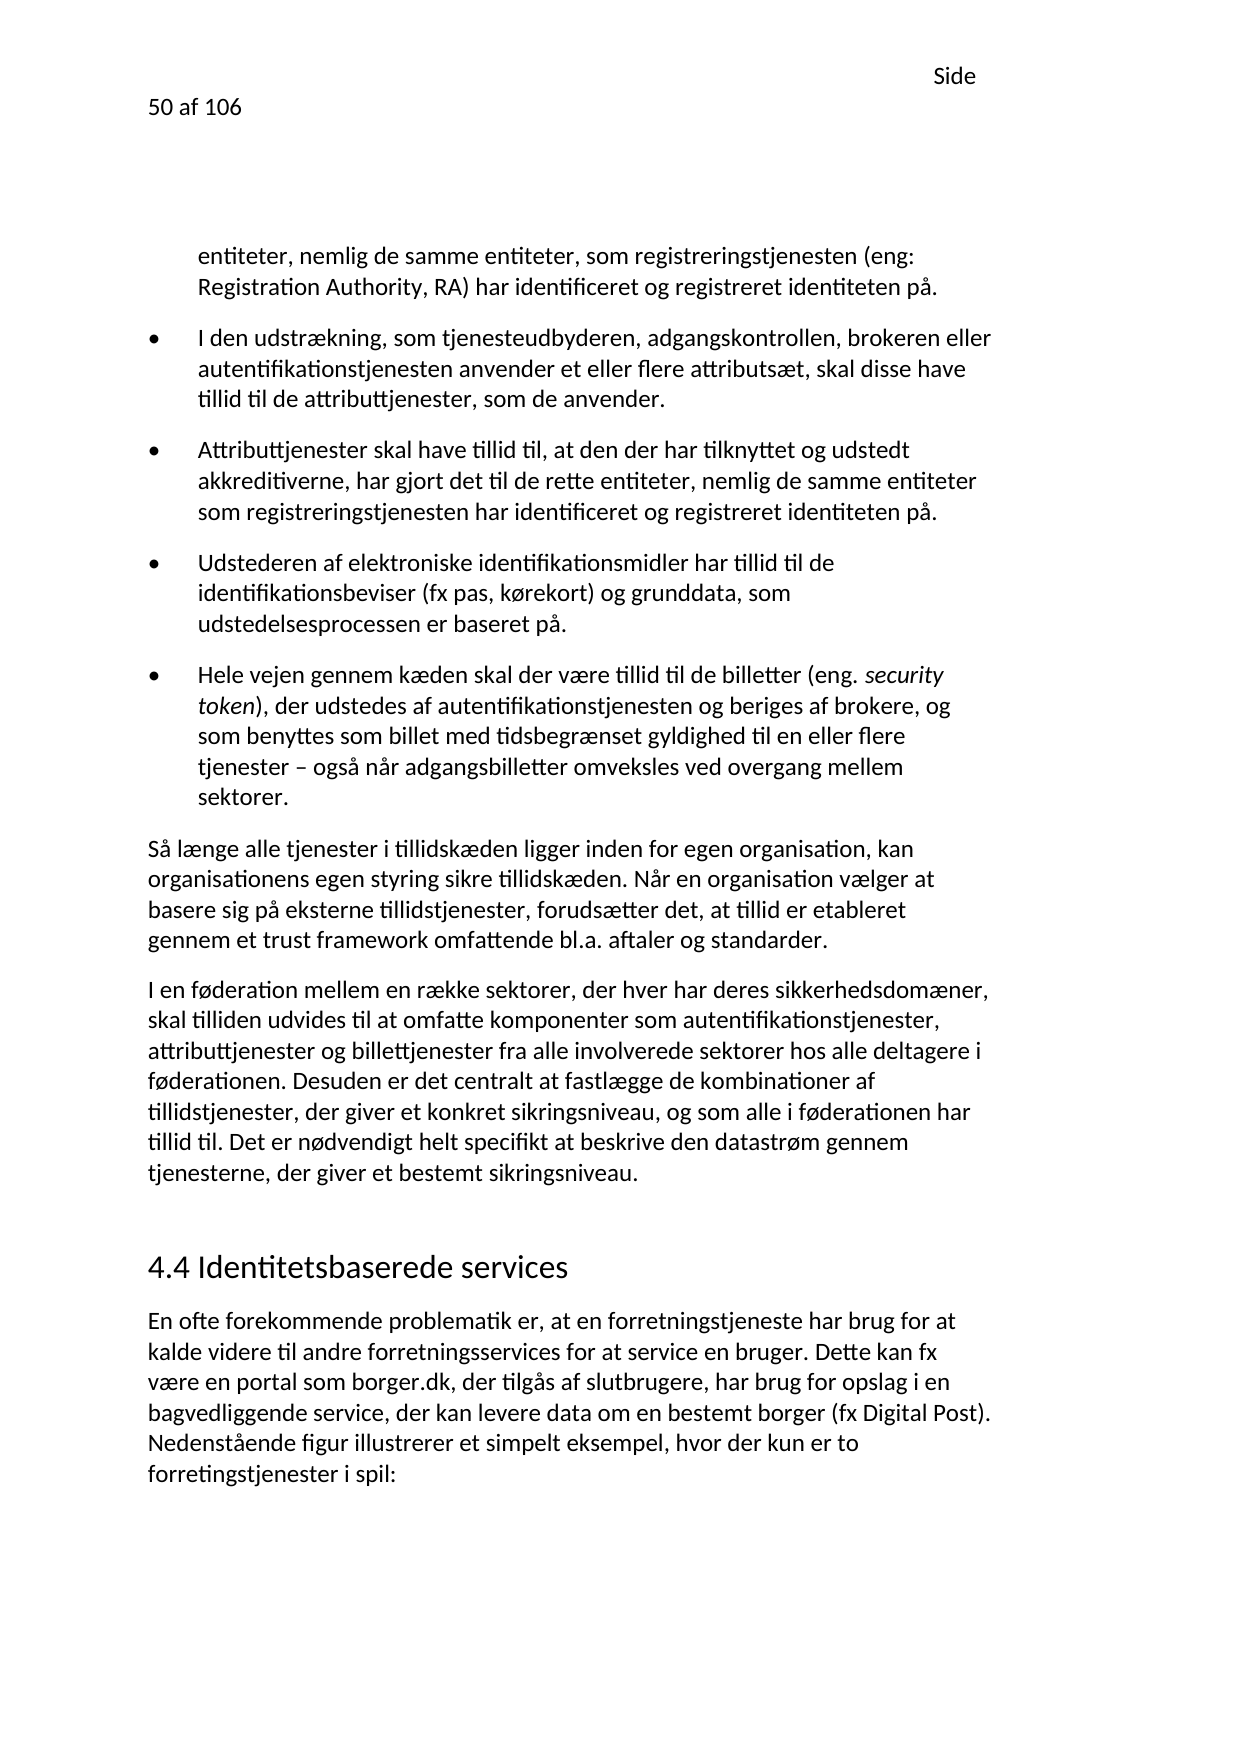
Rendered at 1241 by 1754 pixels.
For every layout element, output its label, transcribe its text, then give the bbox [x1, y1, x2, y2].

list I den udstrækning, som tjenesteudbyderen, adgangskontrollen, brokeren eller autentifikationstjenesten anvender et eller flere attributsæt, skal disse have tillid til de attributtjenester, som de anvender. [148, 322, 992, 414]
subtitle Identitetsbaserede services [148, 1246, 992, 1286]
text En ofte forekommende problematik er, at en forretningstjeneste har brug for at kalde videre til andre forretningsservices for at service en bruger. Dette kan fx være en portal som borger.dk, der tilgås af slutbrugere, har brug for opslag i en bagvedliggende service, der kan levere data om en bestemt borger (fx Digital Post). Nedenstående figur illustrerer et simpelt eksempel, hvor der kun er to forretingstjenester i spil: [148, 1305, 992, 1488]
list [148, 240, 992, 301]
text I en føderation mellem en række sektorer, der hver har deres sikkerhedsdomæner, skal tilliden udvides til at omfatte komponenter som autentifikationstjenester, attributtjenester og billettjenester fra alle involverede sektorer hos alle deltagere i føderationen. Desuden er det centralt at fastlægge de kombinationer af tillidstjenester, der giver et konkret sikringsniveau, og som alle i føderationen har tillid til. Det er nødvendigt helt specifikt at beskrive den datastrøm gennem tjenesterne, der giver et bestemt sikringsniveau. [148, 974, 992, 1187]
list Hele vejen gennem kæden skal der være tillid til de billetter (eng. security token), der udstedes af autentifikationstjenesten og beriges af brokere, og som benyttes som billet med tidsbegrænset gyldighed til en eller flere tjenester – også når adgangsbilletter omveksles ved overgang mellem sektorer. [148, 659, 992, 812]
list Udstederen af elektroniske identifikationsmidler har tillid til de identifikationsbeviser (fx pas, kørekort) og grunddata, som udstedelsesprocessen er baseret på. [148, 547, 992, 639]
list Attributtjenester skal have tillid til, at den der har tilknyttet og udstedt akkreditiverne, har gjort det til de rette entiteter, nemlig de samme entiteter som registreringstjenesten har identificeret og registreret identiteten på. [148, 435, 992, 526]
text Så længe alle tjenester i tillidskæden ligger inden for egen organisation, kan organisationens egen styring sikre tillidskæden. Når en organisation vælger at basere sig på eksterne tillidstjenester, forudsætter det, at tillid er etableret gennem et trust framework omfattende bl.a. aftaler og standarder. [148, 833, 992, 955]
